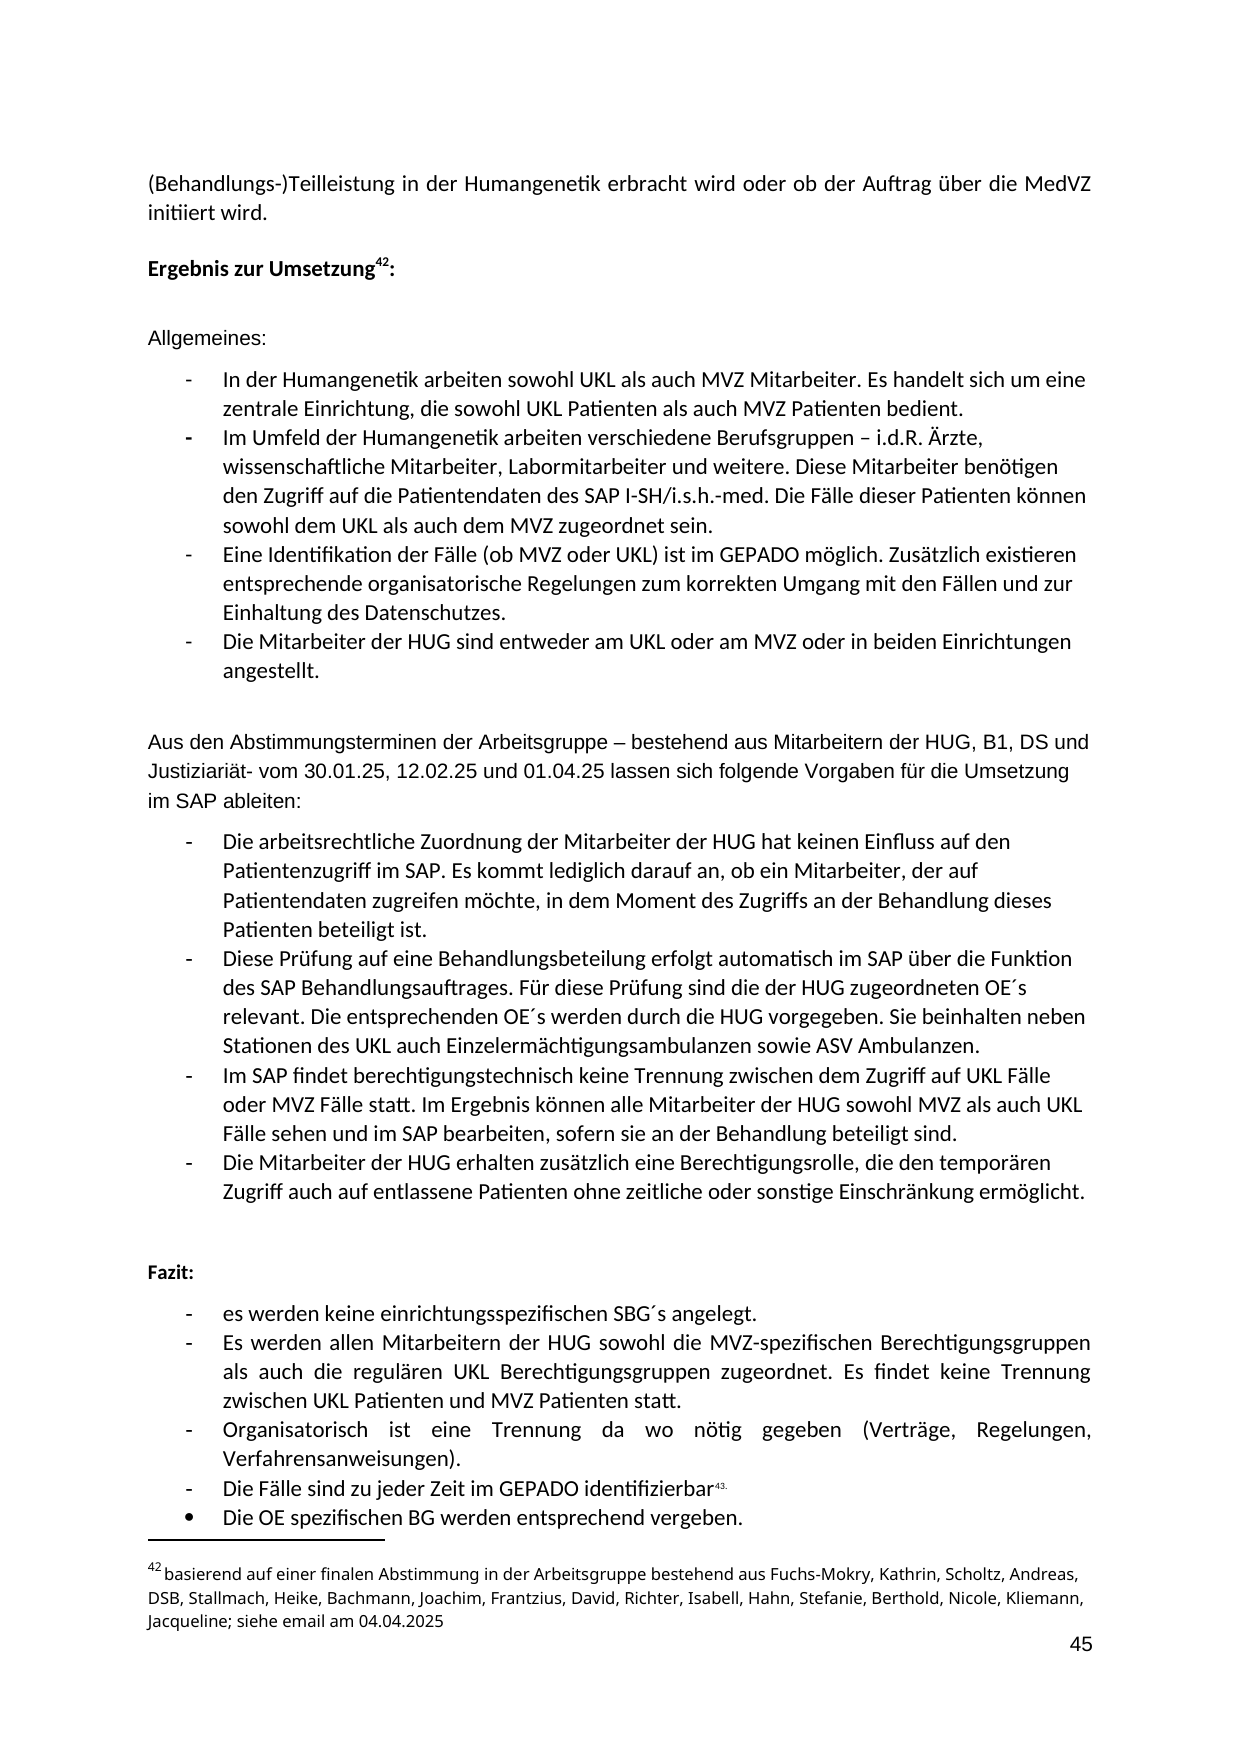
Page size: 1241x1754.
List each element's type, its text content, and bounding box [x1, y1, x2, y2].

list Im Umfeld der Humangenetik arbeiten verschiedene Berufsgruppen – i.d.R. Ärzte, wissenschaftliche Mitarbeiter, Labormitarbeiter und weitere. Diese Mitarbeiter benötigen den Zugriff auf die Patientendaten des SAP I-SH/i.s.h.-med. Die Fälle dieser Patienten können sowohl dem UKL als auch dem MVZ zugeordnet sein. [185, 422, 1093, 539]
list Eine Identifikation der Fälle (ob MVZ oder UKL) ist im GEPADO möglich. Zusätzlich existieren entsprechende organisatorische Regelungen zum korrekten Umgang mit den Fällen und zur Einhaltung des Datenschutzes. [185, 539, 1093, 626]
text Ergebnis zur Umsetzung: [148, 254, 1093, 282]
list Die Fälle sind zu jeder Zeit im GEPADO identifizierbar. [185, 1473, 1093, 1502]
text Allgemeines: [148, 322, 1093, 351]
list es werden keine einrichtungsspezifischen SBG´s angelegt. [185, 1298, 1093, 1327]
list In der Humangenetik arbeiten sowohl UKL als auch MVZ Mitarbeiter. Es handelt sich um eine zentrale Einrichtung, die sowohl UKL Patienten als auch MVZ Patienten bedient. [185, 364, 1093, 422]
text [148, 169, 1093, 226]
text Fazit: [148, 1256, 1093, 1285]
list Im SAP findet berechtigungstechnisch keine Trennung zwischen dem Zugriff auf UKL Fälle oder MVZ Fälle statt. Im Ergebnis können alle Mitarbeiter der HUG sowohl MVZ als auch UKL Fälle sehen und im SAP bearbeiten, sofern sie an der Behandlung beteiligt sind. [185, 1060, 1093, 1147]
list Die arbeitsrechtliche Zuordnung der Mitarbeiter der HUG hat keinen Einfluss auf den Patientenzugriff im SAP. Es kommt lediglich darauf an, ob ein Mitarbeiter, der auf Patientendaten zugreifen möchte, in dem Moment des Zugriffs an der Behandlung dieses Patienten beteiligt ist. [185, 826, 1093, 943]
list Diese Prüfung auf eine Behandlungsbeteilung erfolgt automatisch im SAP über die Funktion des SAP Behandlungsauftrages. Für diese Prüfung sind die der HUG zugeordneten OE´s relevant. Die entsprechenden OE´s werden durch die HUG vorgegeben. Sie beinhalten neben Stationen des UKL auch Einzelermächtigungsambulanzen sowie ASV Ambulanzen. [185, 943, 1093, 1060]
list Die OE spezifischen BG werden entsprechend vergeben. [185, 1502, 1093, 1531]
list Es werden allen Mitarbeitern der HUG sowohl die MVZ-spezifischen Berechtigungsgruppen als auch die regulären UKL Berechtigungsgruppen zugeordnet. Es findet keine Trennung zwischen UKL Patienten und MVZ Patienten statt. [185, 1327, 1093, 1414]
text Aus den Abstimmungsterminen der Arbeitsgruppe – bestehend aus Mitarbeitern der HUG, B1, DS und Justiziariät- vom 30.01.25, 12.02.25 und 01.04.25 lassen sich folgende Vorgaben für die Umsetzung im SAP ableiten: [148, 726, 1093, 814]
list Die Mitarbeiter der HUG sind entweder am UKL oder am MVZ oder in beiden Einrichtungen angestellt. [185, 626, 1093, 685]
list Organisatorisch ist eine Trennung da wo nötig gegeben (Verträge, Regelungen, Verfahrensanweisungen). [185, 1414, 1093, 1473]
list Die Mitarbeiter der HUG erhalten zusätzlich eine Berechtigungsrolle, die den temporären Zugriff auch auf entlassene Patienten ohne zeitliche oder sonstige Einschränkung ermöglicht. [185, 1147, 1093, 1206]
